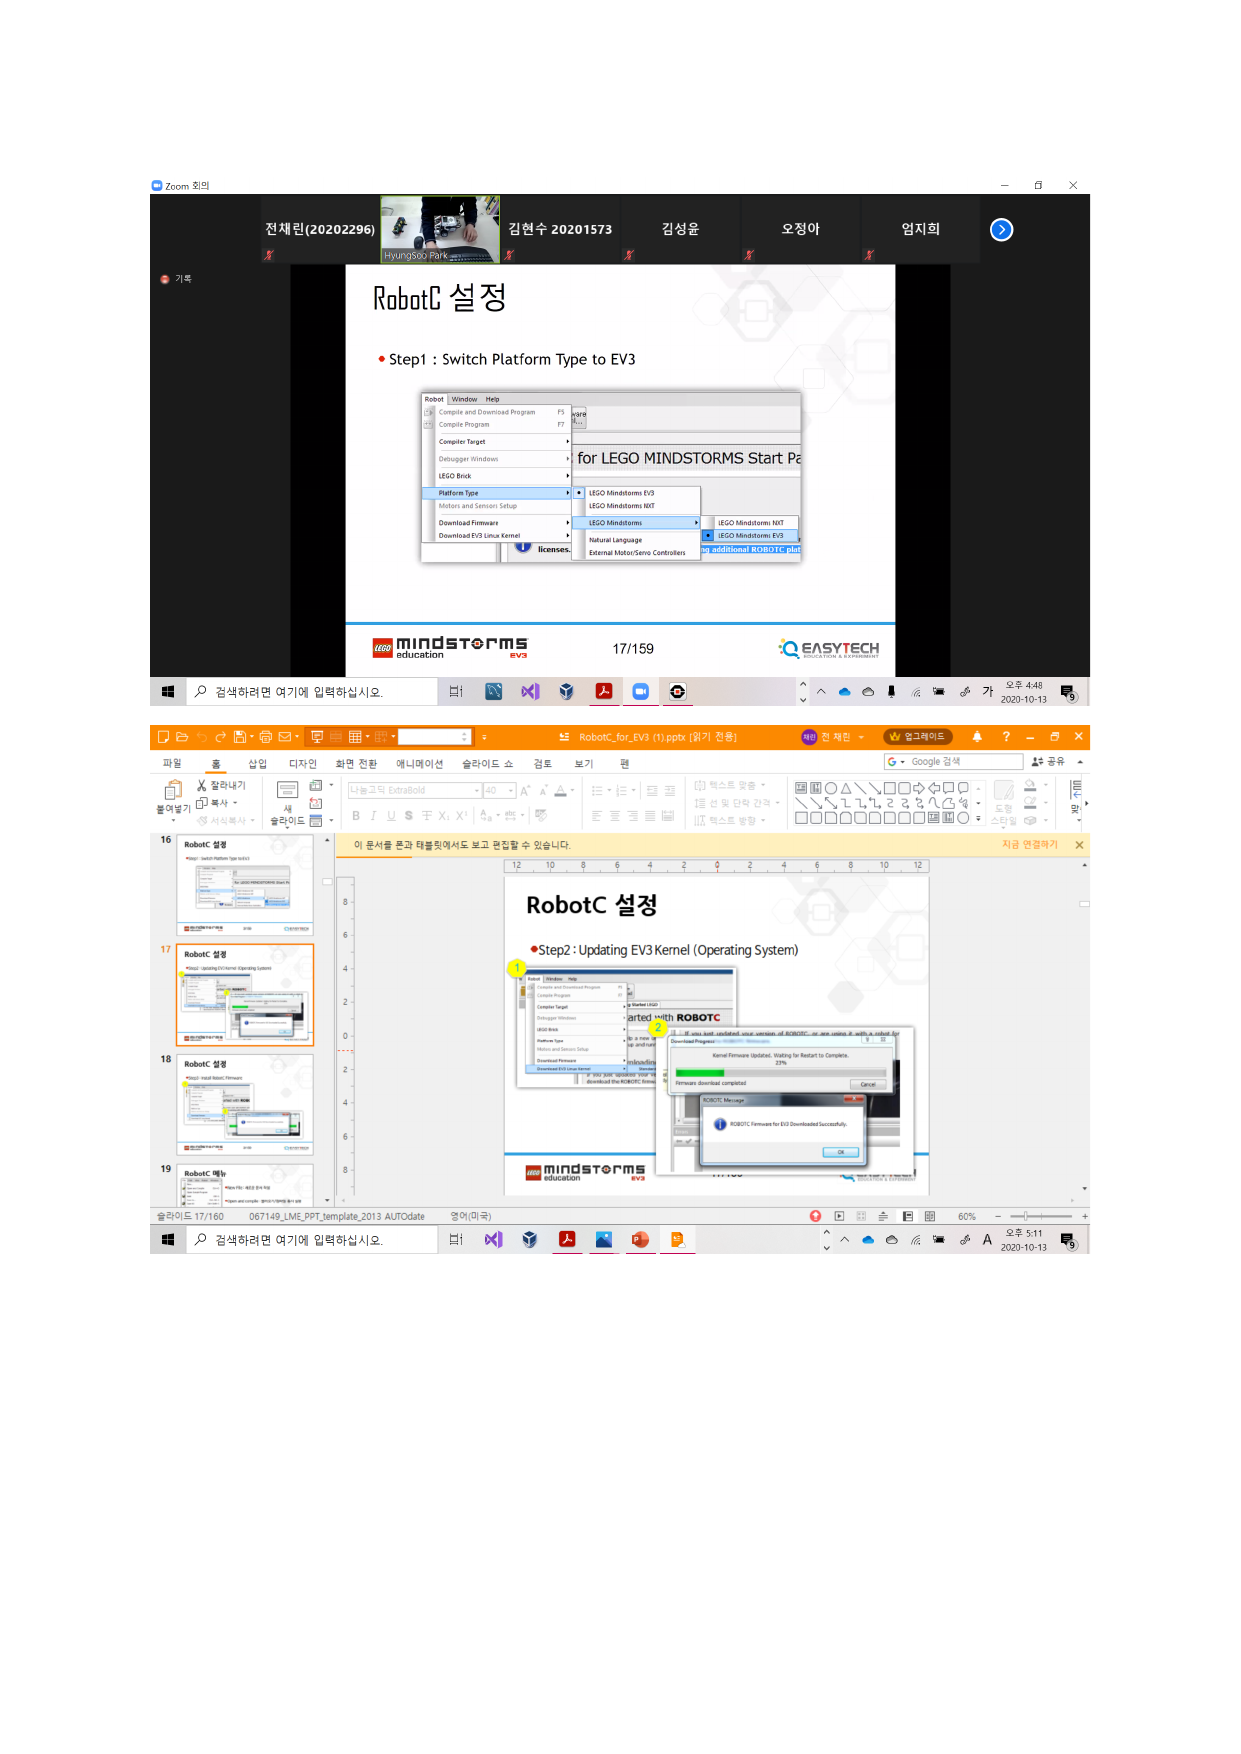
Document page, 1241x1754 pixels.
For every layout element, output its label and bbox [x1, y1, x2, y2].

picture [150, 725, 1091, 1254]
picture [150, 177, 1091, 706]
